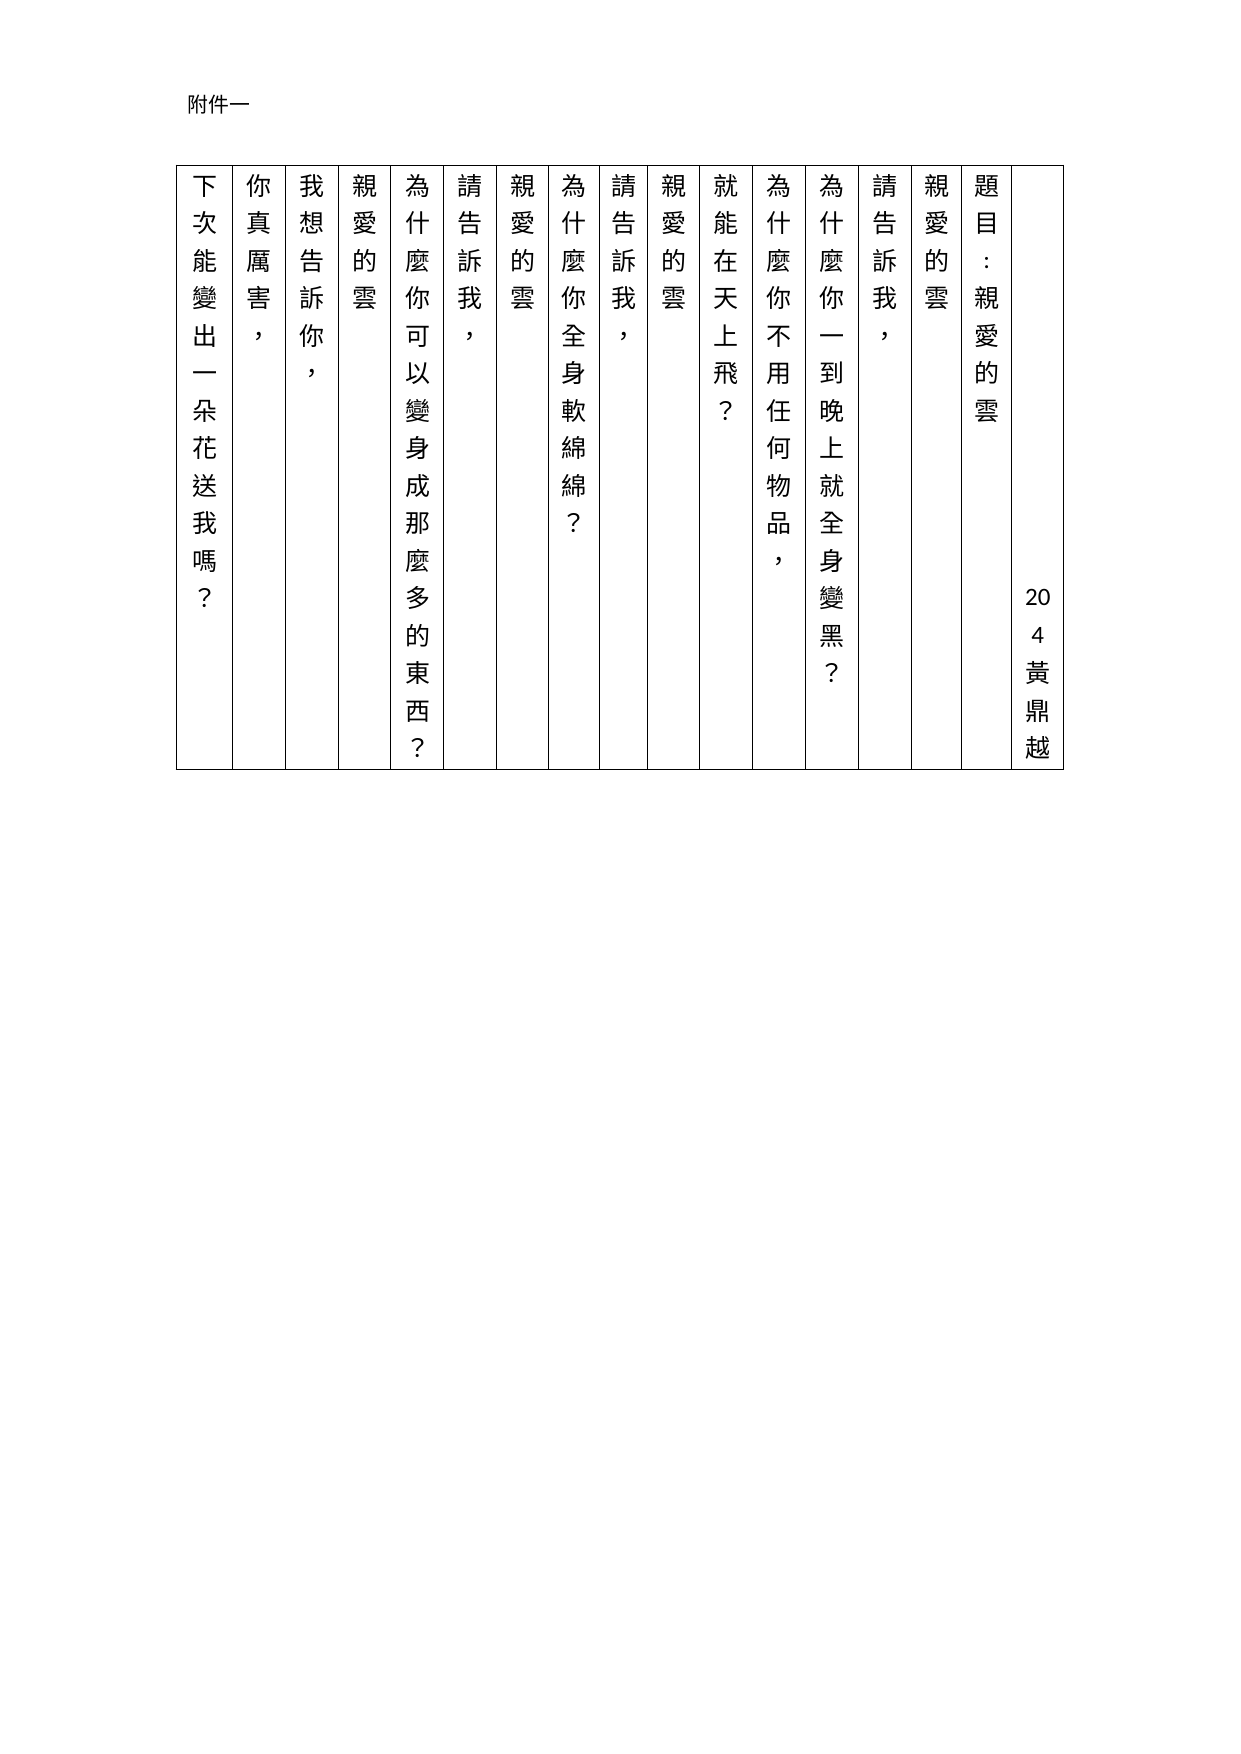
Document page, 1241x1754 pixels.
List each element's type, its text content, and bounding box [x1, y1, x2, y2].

table_cell 下 次 能 變 出 一 朵 花 送 我 嗎 ？ [177, 166, 232, 769]
table_cell 就 能 在 天 上 飛 ？ [700, 166, 752, 769]
table_cell 親 愛 的 雲 [648, 166, 699, 769]
table_cell 為 什 麼 你 可 以 變 身 成 那 麼 多 的 東 西 ？ [391, 166, 443, 769]
table_cell 親 愛 的 雲 [912, 166, 961, 769]
table_cell 親 愛 的 雲 [497, 166, 548, 769]
table_cell 204 黃 鼎 越 [1012, 166, 1063, 769]
table_cell 請 告 訴 我 ， [600, 166, 647, 769]
table_cell 親 愛 的 雲 [339, 166, 390, 769]
table_cell 請 告 訴 我 ， [444, 166, 496, 769]
table_cell 請 告 訴 我 ， [859, 166, 911, 769]
table_cell 我 想 告 訴 你 ， [286, 166, 338, 769]
table_cell 為 什 麼 你 全 身 軟 綿 綿 ？ [549, 166, 599, 769]
table_cell 題 目 : 親 愛 的 雲 [962, 166, 1011, 769]
table_cell 為 什 麼 你 一 到 晚 上 就 全 身 變 黑 ？ [806, 166, 858, 769]
table_cell 你 真 厲 害 ， [233, 166, 285, 769]
table_cell 為 什 麼 你 不 用 任 何 物 品 ， [753, 166, 805, 769]
